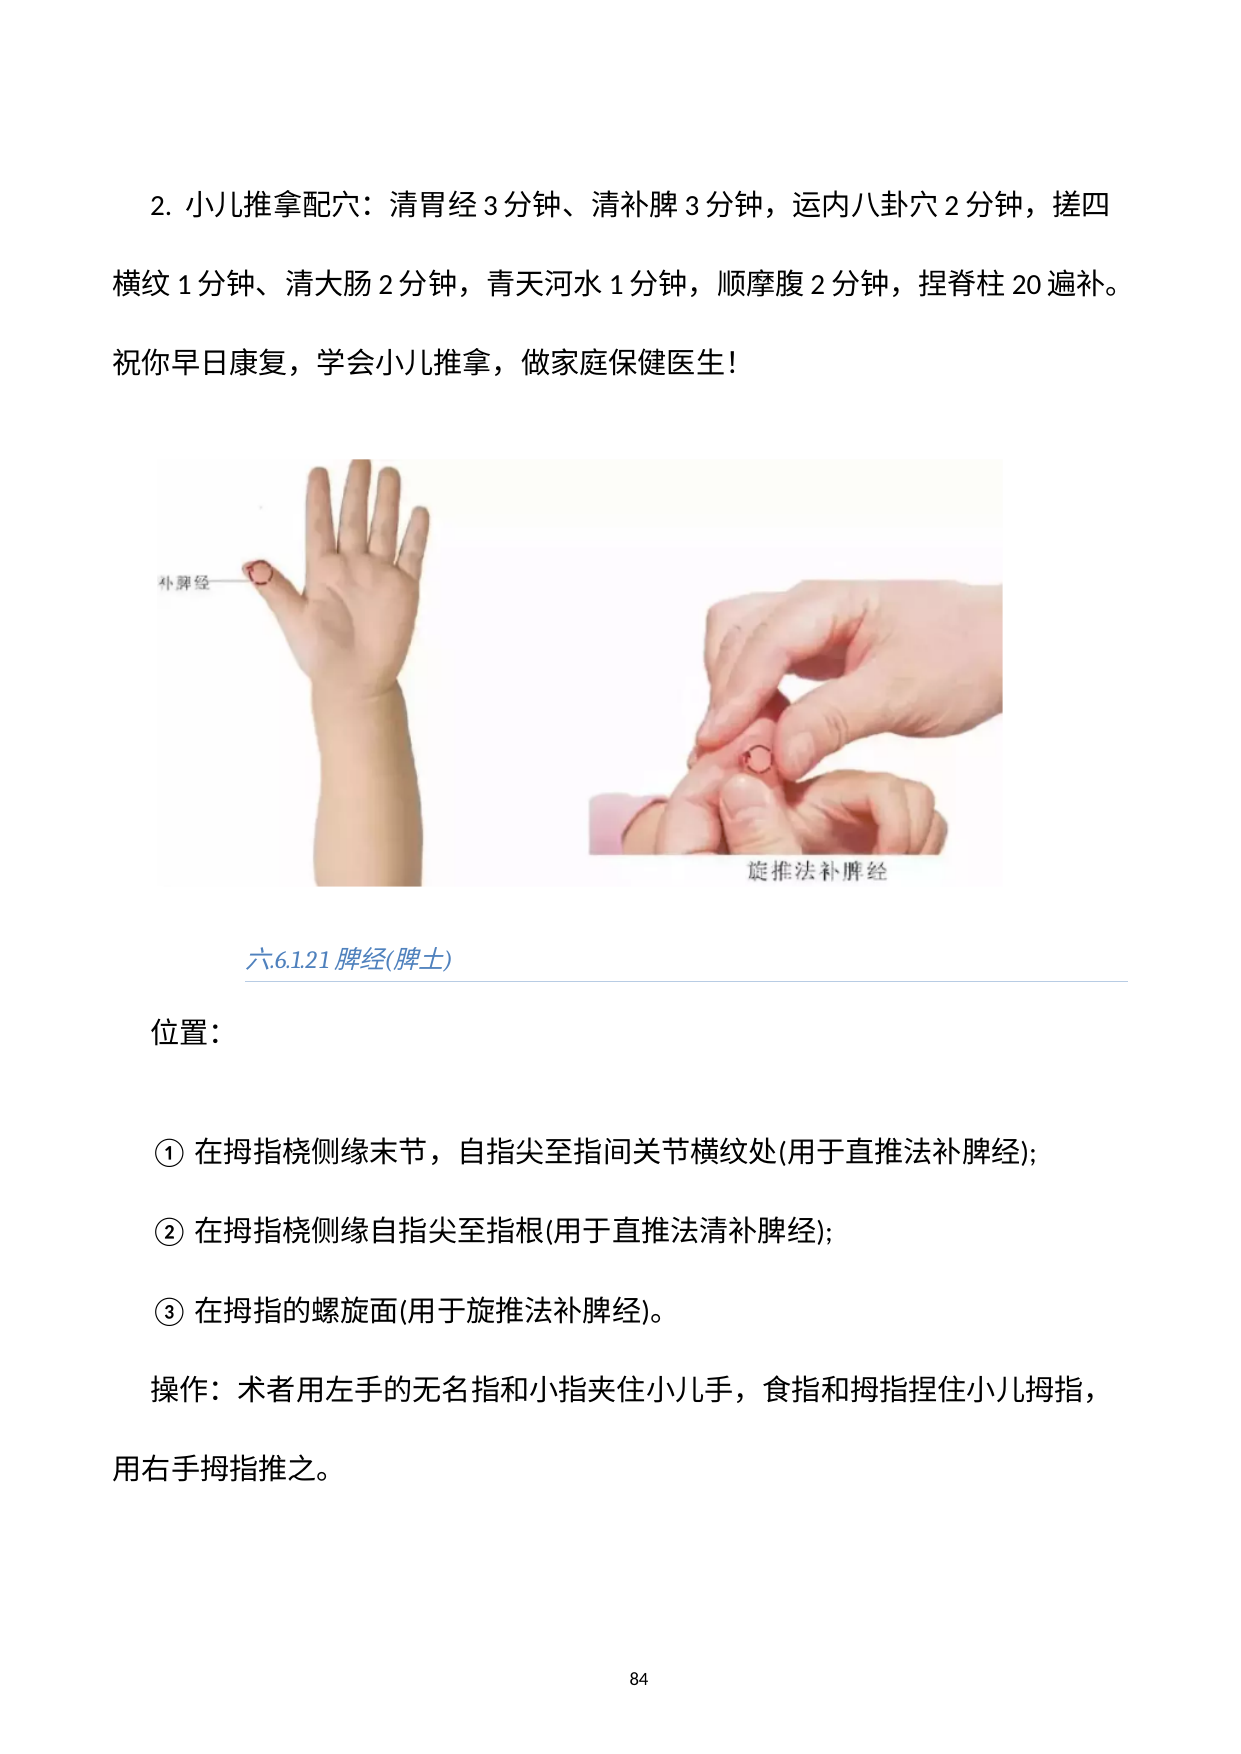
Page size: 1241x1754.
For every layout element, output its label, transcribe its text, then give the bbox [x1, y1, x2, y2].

text 位置： [112, 991, 1128, 1070]
text ③在拇指的螺旋面(用于旋推法补脾经)。 [112, 1268, 1128, 1348]
picture [150, 457, 1016, 900]
text 2. 小儿推拿配穴：清胃经3分钟、清补脾3分钟，运内八卦穴2分钟，搓四横纹1分钟、清大肠2分钟，青天河水1分钟，顺摩腹2分钟，捏脊柱20遍补。祝你早日康复，学会小儿推拿，做家庭保健医生！ [112, 163, 1128, 401]
subtitle 1脾经(脾土) [245, 937, 1128, 981]
text ②在拇指桡侧缘自指尖至指根(用于直推法清补脾经); [112, 1189, 1128, 1268]
text 操作：术者用左手的无名指和小指夹住小儿手，食指和拇指捏住小儿拇指，用右手拇指推之。 [112, 1348, 1128, 1507]
text ①在拇指桡侧缘末节，自指尖至指间关节横纹处(用于直推法补脾经); [112, 1110, 1128, 1189]
